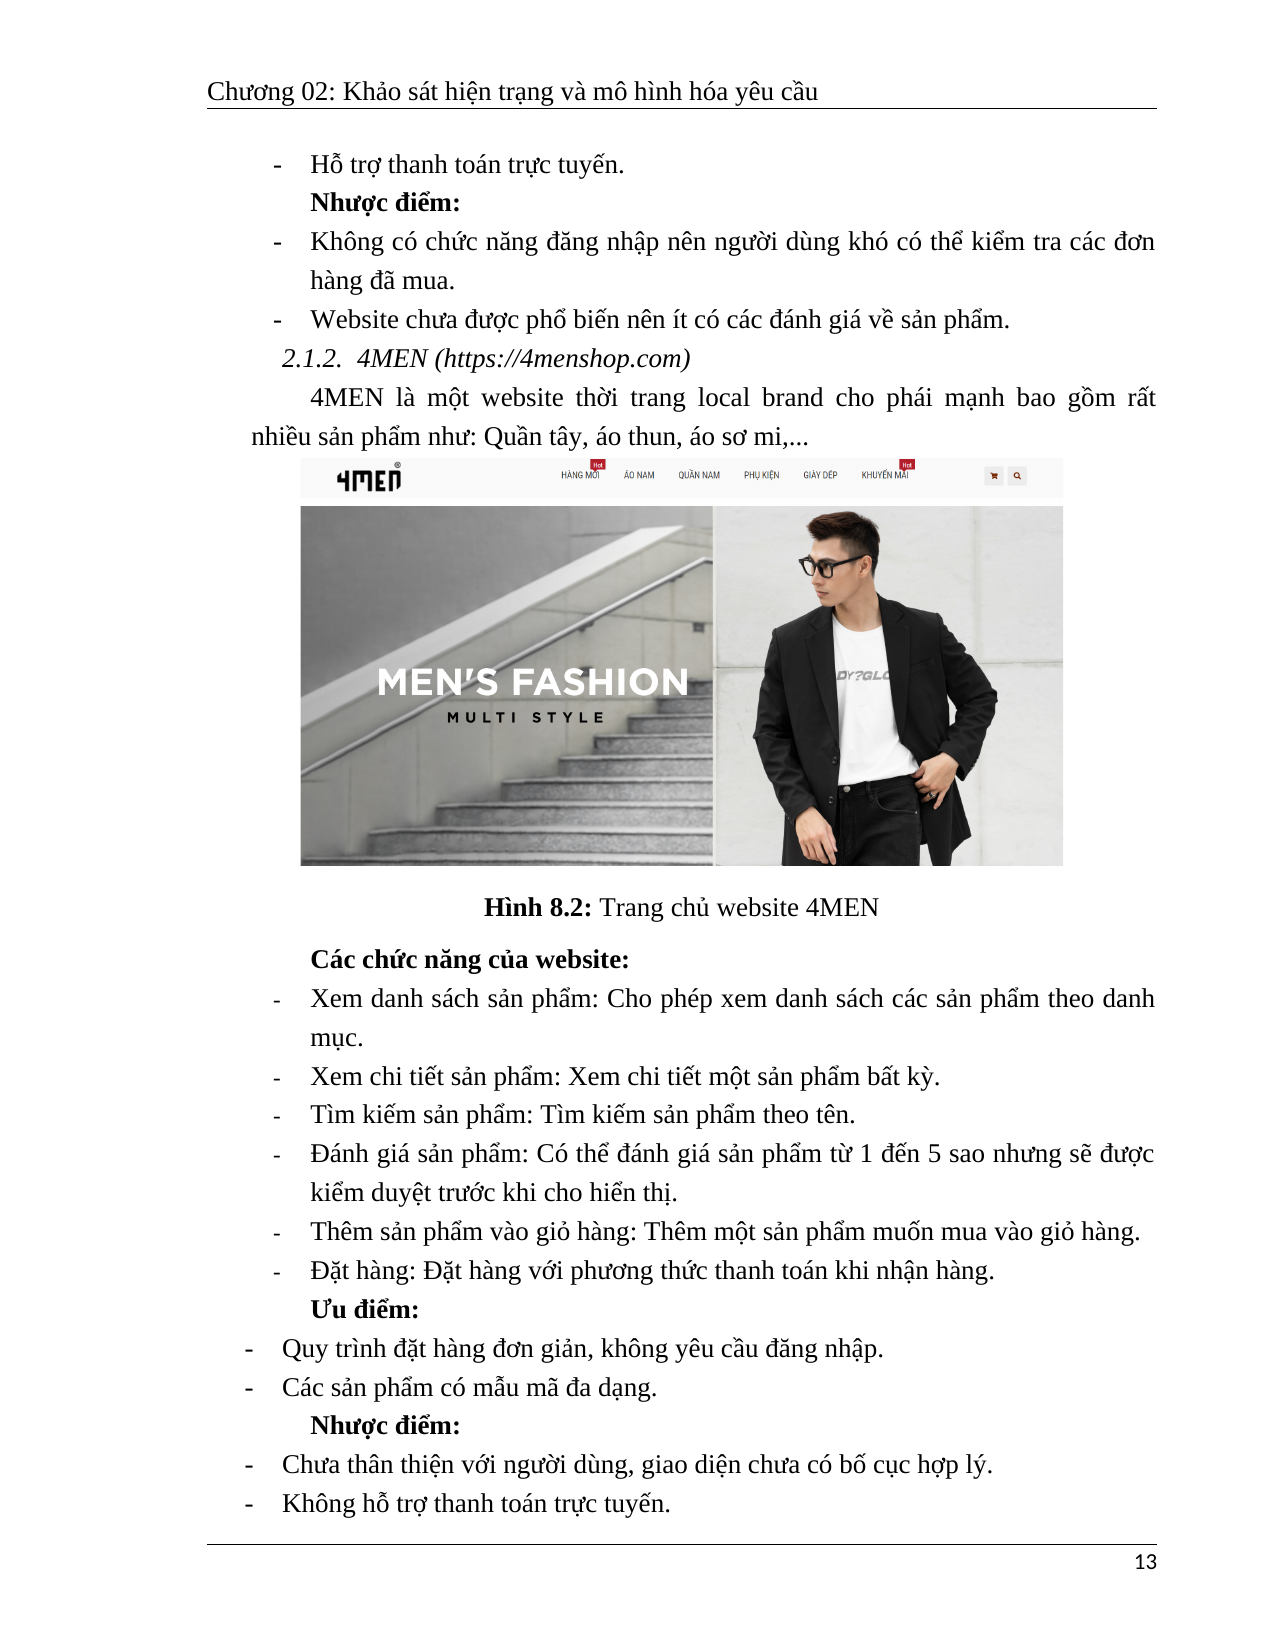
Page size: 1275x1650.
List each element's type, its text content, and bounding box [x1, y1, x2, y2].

list Quy trình đặt hàng đơn giản, không yêu cầu đăng nhập. [244, 1332, 1157, 1363]
list Website chưa được phổ biến nên ít có các đánh giá về sản phẩm. [273, 303, 1157, 334]
list Các sản phẩm có mẫu mã đa dạng. [244, 1371, 1157, 1402]
list Hỗ trợ thanh toán trực tuyến. [273, 148, 1157, 179]
list Xem chi tiết sản phẩm: Xem chi tiết một sản phẩm bất kỳ. [273, 1060, 1157, 1091]
list Đánh giá sản phẩm: Có thể đánh giá sản phẩm từ 1 đến 5 sao nhưng sẽ được kiểm duyệt trước khi cho hiển thị. [273, 1137, 1157, 1207]
list Chưa thân thiện với người dùng, giao diện chưa có bố cục hợp lý. [244, 1448, 1157, 1479]
list Không hỗ trợ thanh toán trực tuyến. [244, 1487, 1157, 1518]
picture [300, 458, 1064, 868]
list Tìm kiếm sản phẩm: Tìm kiếm sản phẩm theo tên. [273, 1099, 1157, 1130]
list Xem danh sách sản phẩm: Cho phép xem danh sách các sản phẩm theo danh mục. [273, 982, 1157, 1052]
list Nhược điểm: [251, 1409, 1157, 1441]
list Nhược điểm: [251, 187, 1157, 218]
list Không có chức năng đăng nhập nên người dùng khó có thể kiểm tra các đơn hàng đã mua. [273, 225, 1157, 295]
list Thêm sản phẩm vào giỏ hàng: Thêm một sản phẩm muốn mua vào giỏ hàng. [273, 1215, 1157, 1246]
list Các chức năng của website: [251, 943, 1157, 974]
list 4MEN (https://4menshop.com) [282, 342, 1157, 373]
list 4MEN là một website thời trang local brand cho phái mạnh bao gồm rất nhiều sản phẩm như: Quần tây, áo thun, áo sơ mi,... [251, 381, 1157, 451]
list Ưu điểm: [251, 1293, 1157, 1324]
text Hình 8.2: Trang chủ website 4MEN [207, 891, 1157, 922]
list Đặt hàng: Đặt hàng với phương thức thanh toán khi nhận hàng. [273, 1254, 1157, 1285]
